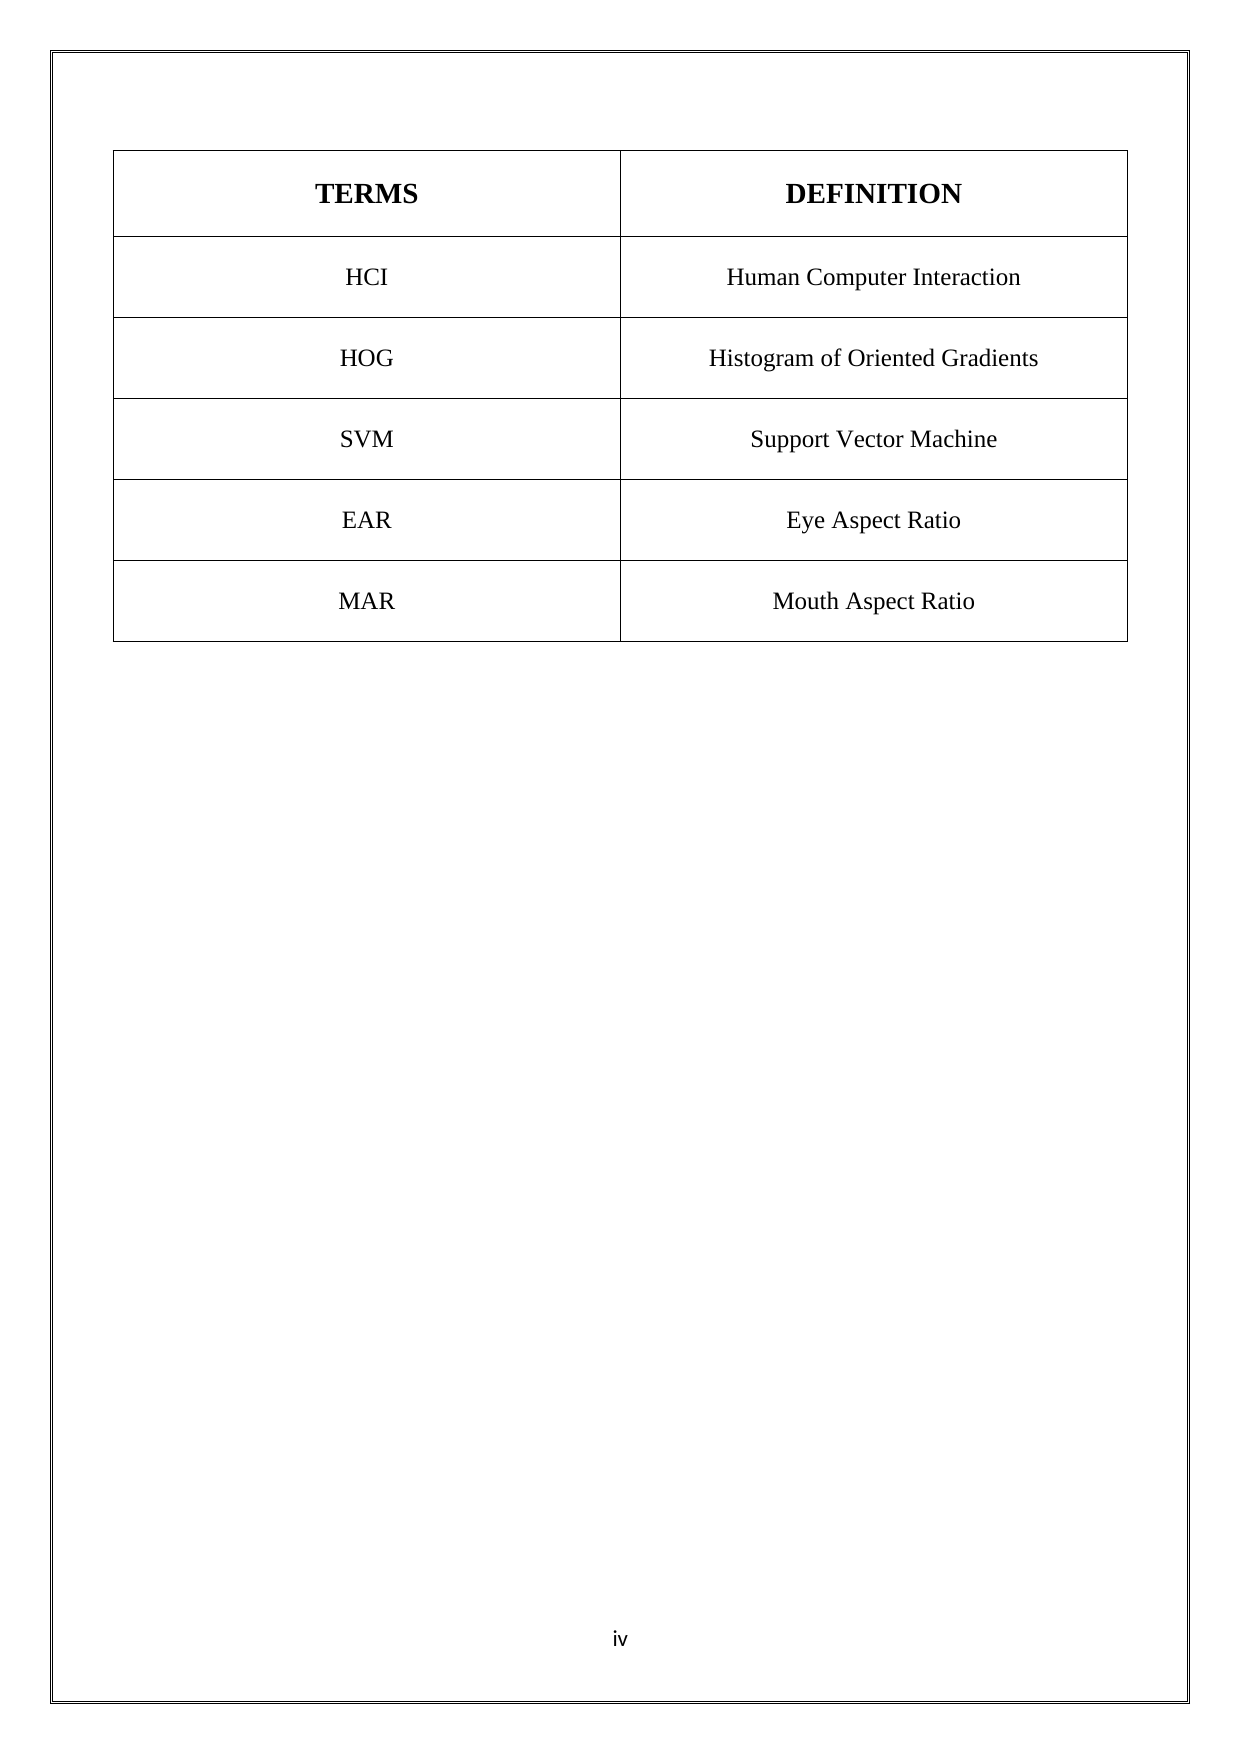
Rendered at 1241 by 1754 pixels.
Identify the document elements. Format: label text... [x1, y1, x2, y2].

table_cell HOG [114, 318, 620, 398]
table_cell HCI [114, 237, 620, 317]
table_header TERMS [114, 151, 620, 236]
table_cell Histogram of Oriented Gradients [621, 318, 1127, 398]
table_cell Eye Aspect Ratio [621, 480, 1127, 560]
table_cell MAR [114, 561, 620, 641]
table_cell SVM [114, 399, 620, 479]
table_cell EAR [114, 480, 620, 560]
table_cell Support Vector Machine [621, 399, 1127, 479]
table_cell Human Computer Interaction [621, 237, 1127, 317]
table_cell Mouth Aspect Ratio [621, 561, 1127, 641]
table_header DEFINITION [621, 151, 1127, 236]
